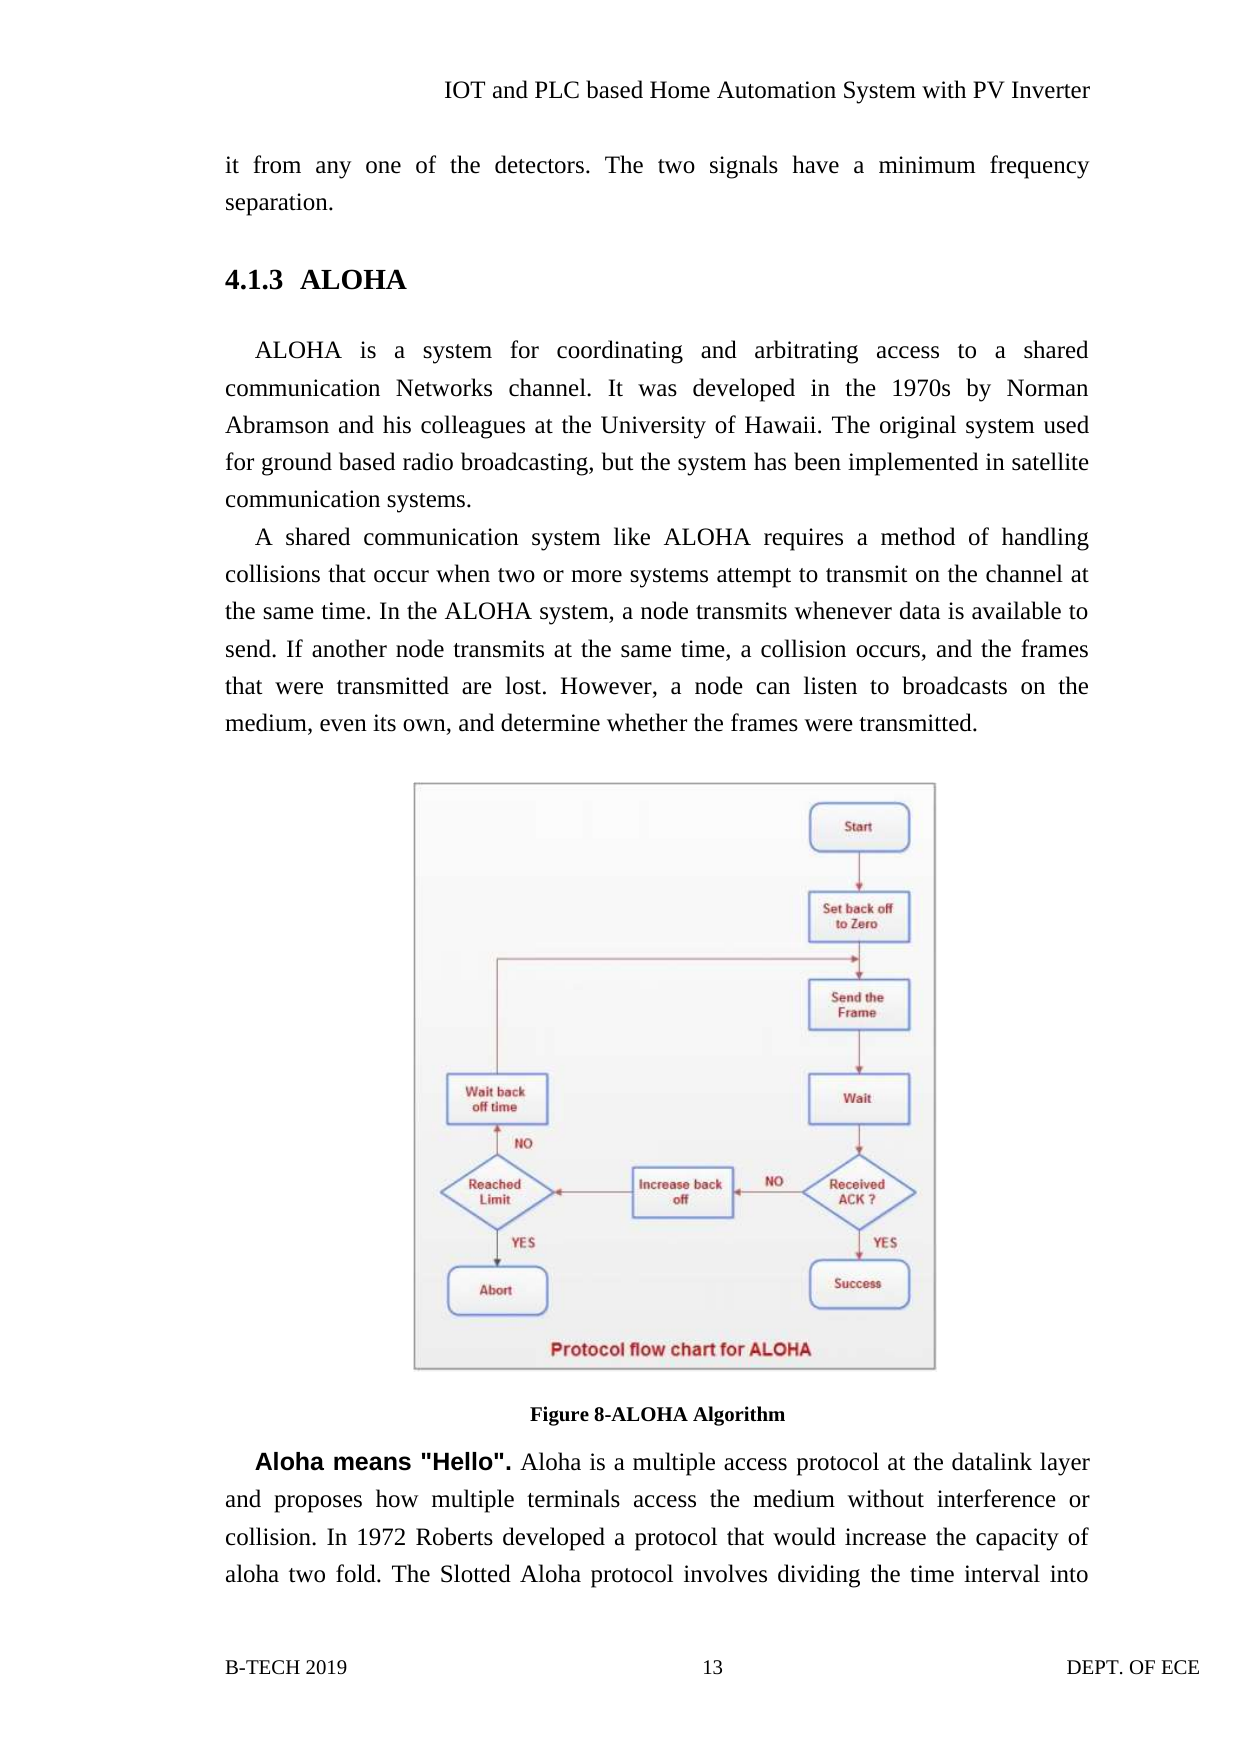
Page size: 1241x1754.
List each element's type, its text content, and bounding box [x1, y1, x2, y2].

picture [413, 782, 938, 1372]
text A shared communication system like ALOHA requires a method of handling collisions that occur when two or more systems attempt to transmit on the channel at the same time. In the ALOHA system, a node transmits whenever data is available to send. If another node transmits at the same time, a collision occurs, and the frames that were transmitted are lost. However, a node can listen to broadcasts on the medium, even its own, and determine whether the frames were transmitted. [225, 522, 1090, 737]
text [225, 1447, 1090, 1588]
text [225, 150, 1090, 216]
text ALOHA is a system for coordinating and arbitrating access to a shared communication Networks channel. It was developed in the 1970s by Norman Abramson and his colleagues at the University of Hawaii. The original system used for ground based radio broadcasting, but the system has been implemented in satellite communication systems. [225, 335, 1090, 513]
subtitle ALOHA [225, 262, 1090, 295]
text Figure 8-ALOHA Algorithm [225, 1402, 1090, 1426]
